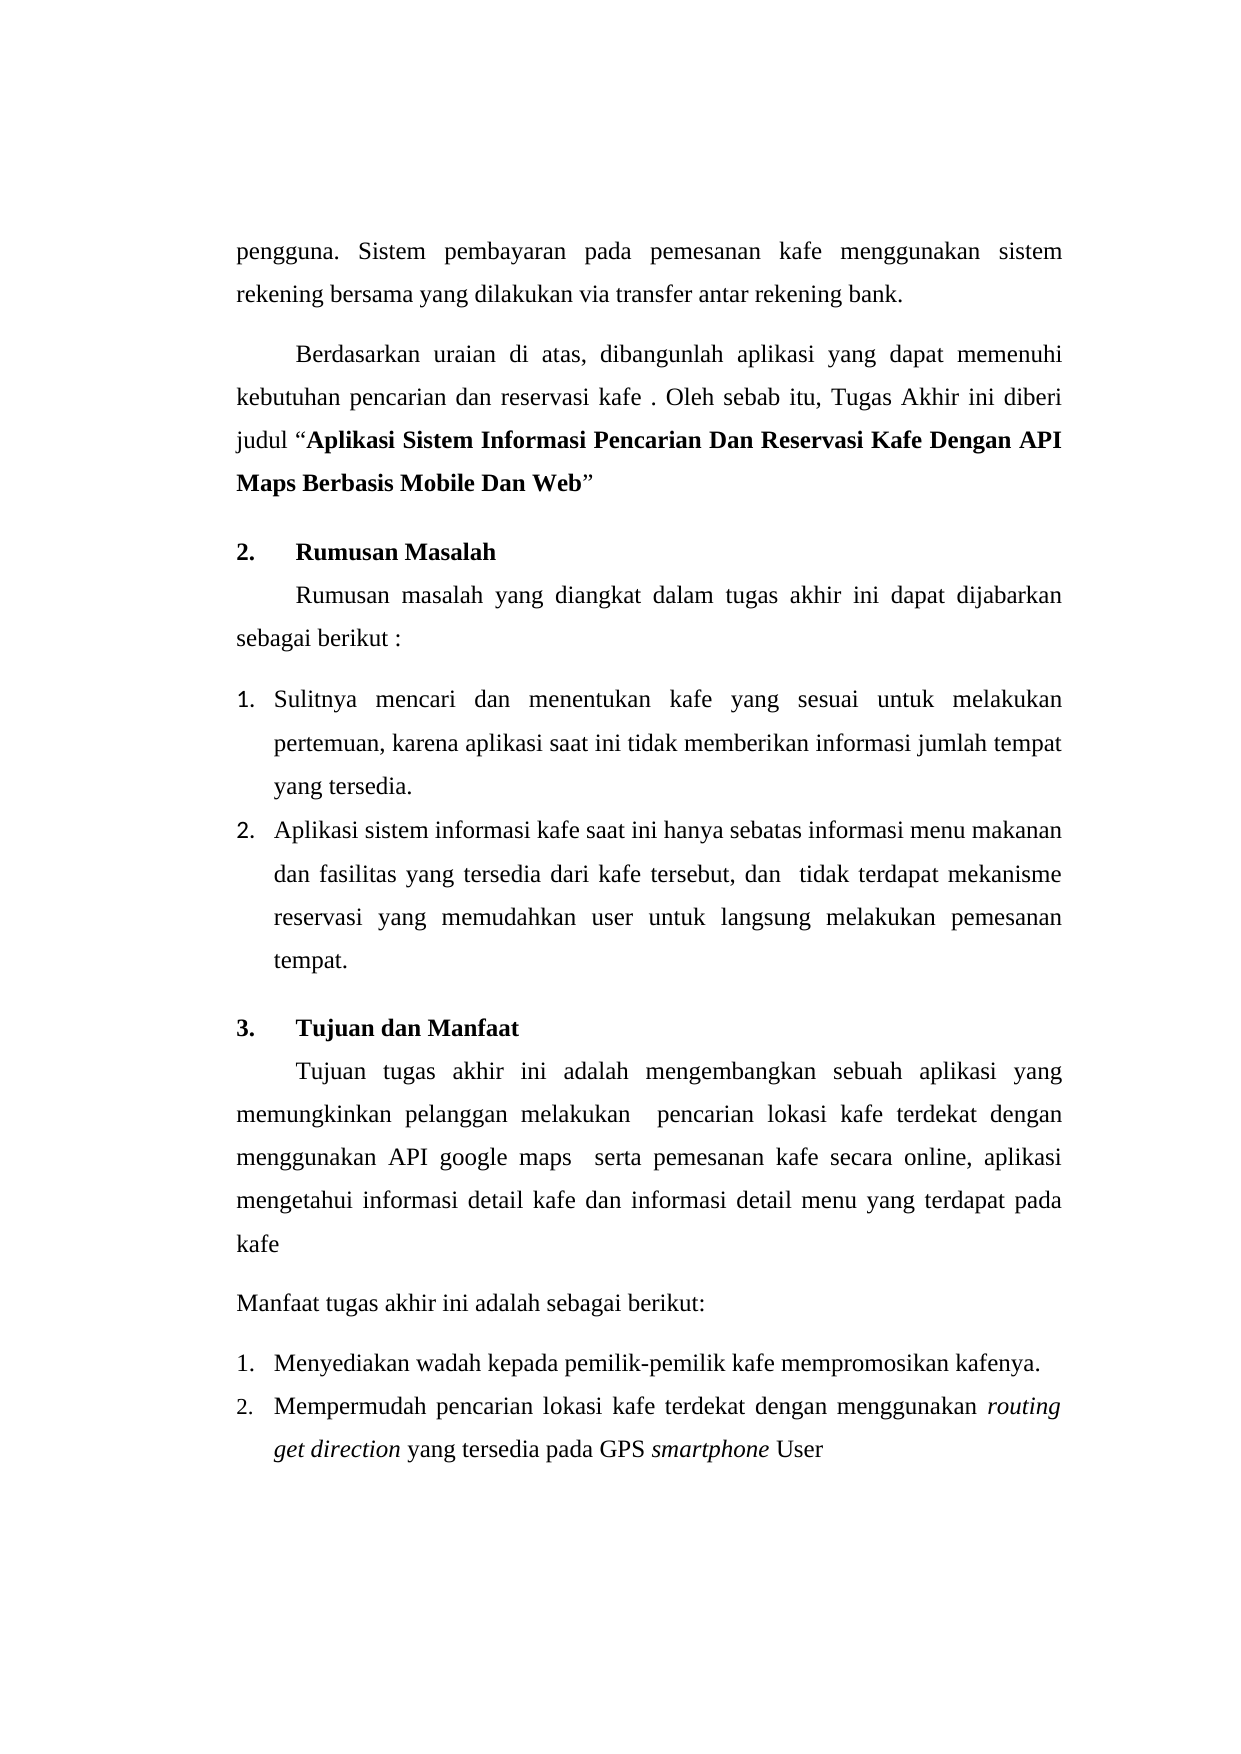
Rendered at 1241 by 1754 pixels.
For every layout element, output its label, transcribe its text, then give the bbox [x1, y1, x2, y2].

list Sulitnya mencari dan menentukan kafe yang sesuai untuk melakukan pertemuan, karena aplikasi saat ini tidak memberikan informasi jumlah tempat yang tersedia. [236, 683, 1063, 799]
subtitle Rumusan Masalah [236, 537, 1063, 565]
text Berdasarkan uraian di atas, dibangunlah aplikasi yang dapat memenuhi kebutuhan pencarian dan reservasi kafe . Oleh sebab itu, Tugas Akhir ini diberi judul “Aplikasi Sistem Informasi Pencarian Dan Reservasi Kafe Dengan API Maps Berbasis Mobile Dan Web” [236, 339, 1063, 497]
list Menyediakan wadah kepada pemilik-pemilik kafe mempromosikan kafenya. [236, 1348, 1063, 1377]
list Mempermudah pencarian lokasi kafe terdekat dengan menggunakan routing get direction yang tersedia pada GPS smartphone User [236, 1391, 1063, 1463]
text Tujuan tugas akhir ini adalah mengembangkan sebuah aplikasi yang memungkinkan pelanggan melakukan pencarian lokasi kafe terdekat dengan menggunakan API google maps serta pemesanan kafe secara online, aplikasi mengetahui informasi detail kafe dan informasi detail menu yang terdapat pada kafe [236, 1056, 1063, 1257]
text Manfaat tugas akhir ini adalah sebagai berikut: [236, 1288, 1063, 1317]
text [236, 236, 1063, 308]
list Aplikasi sistem informasi kafe saat ini hanya sebatas informasi menu makanan dan fasilitas yang tersedia dari kafe tersebut, dan tidak terdapat mekanisme reservasi yang memudahkan user untuk langsung melakukan pemesanan tempat. [236, 814, 1063, 974]
subtitle Tujuan dan Manfaat [236, 1013, 1063, 1042]
text Rumusan masalah yang diangkat dalam tugas akhir ini dapat dijabarkan sebagai berikut : [236, 580, 1063, 652]
